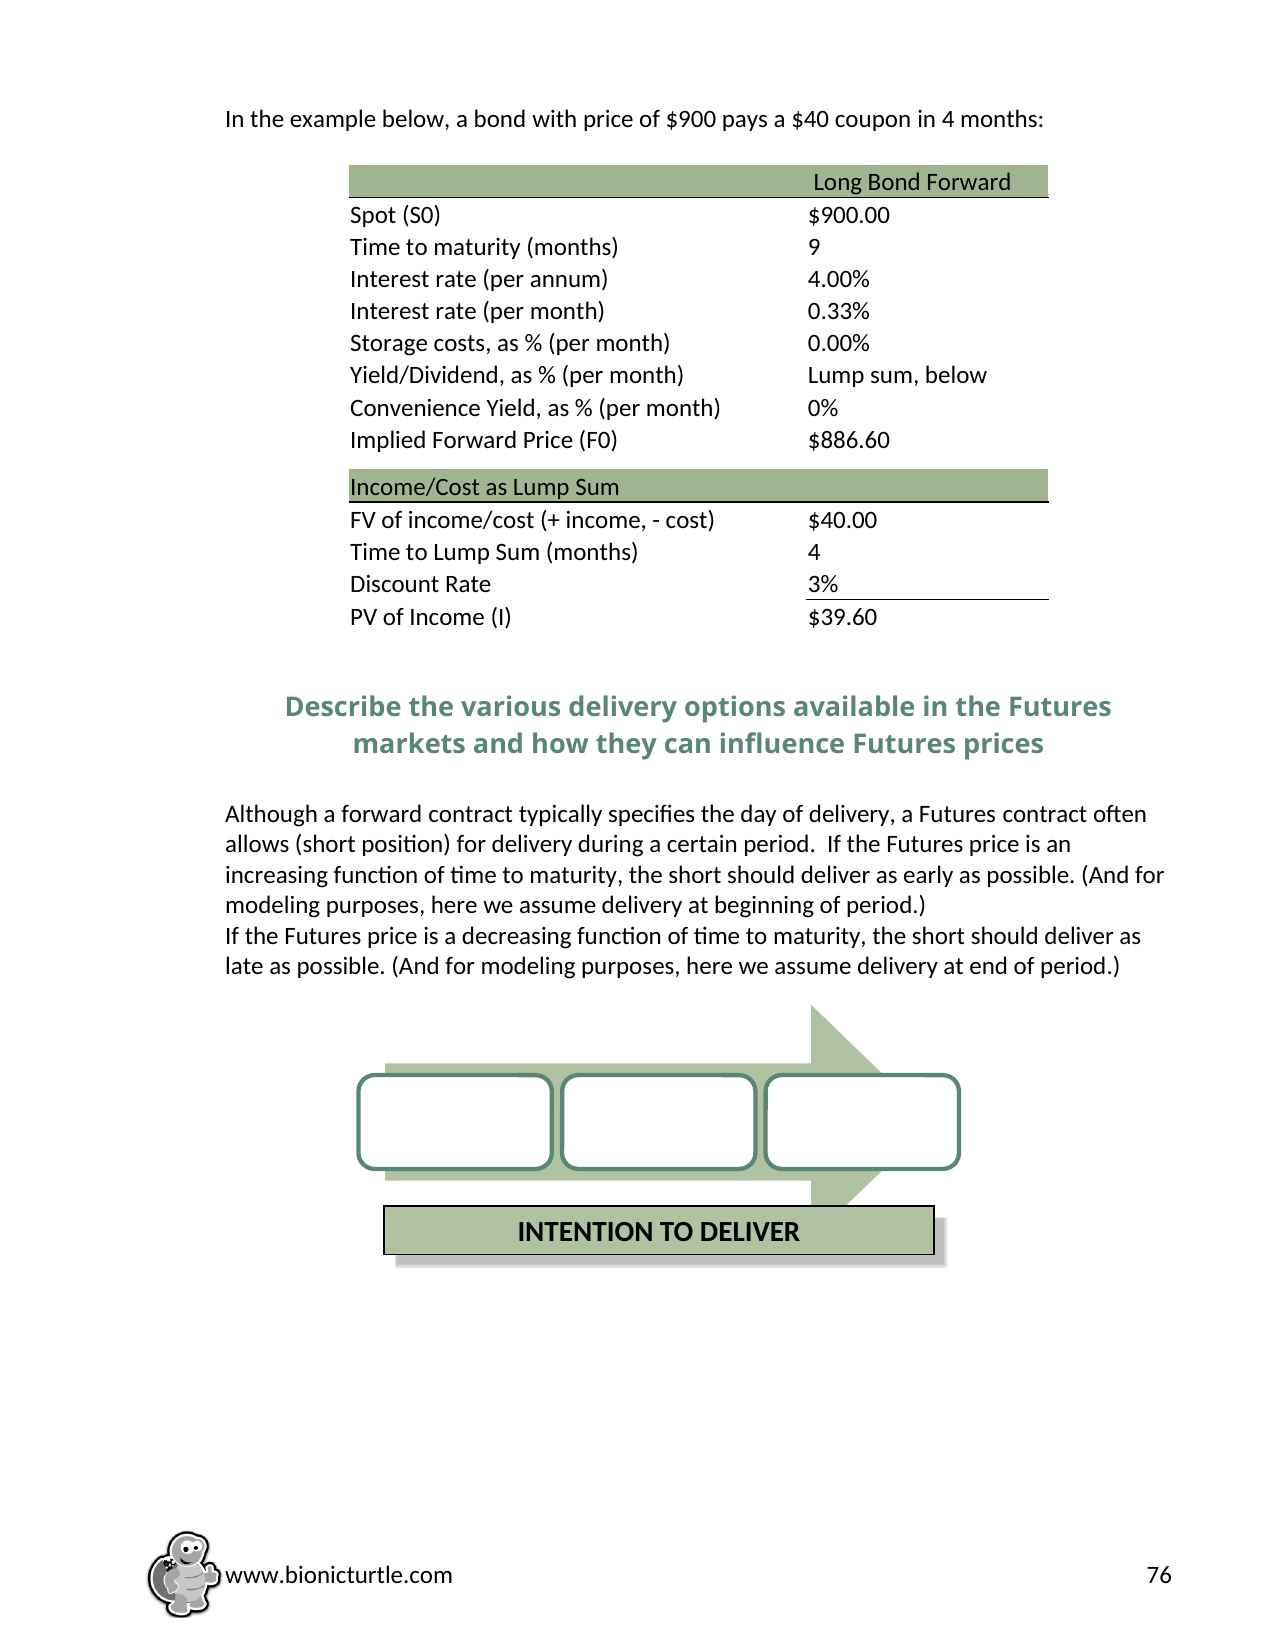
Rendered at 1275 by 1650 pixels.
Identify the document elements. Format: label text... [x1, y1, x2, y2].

text If the Futures price is a decreasing function of time to maturity, the short should deliver as late as possible. (And for modeling purposes, here we assume delivery at end of period.) [225, 920, 1172, 981]
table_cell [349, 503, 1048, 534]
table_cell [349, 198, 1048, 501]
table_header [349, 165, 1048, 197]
text In the example below, a bond with price of $900 pays a $40 coupon in 4 months: [225, 103, 1172, 164]
subtitle Describe the various delivery options available in the Futures markets and how they can influence Futures prices [225, 687, 1172, 798]
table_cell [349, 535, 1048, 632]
text Although a forward contract typically specifies the day of delivery, a Futures contract often allows (short position) for delivery during a certain period. If the Futures price is an increasing function of time to maturity, the short should deliver as early as possible. (And for modeling purposes, here we assume delivery at beginning of period.) [225, 798, 1172, 920]
